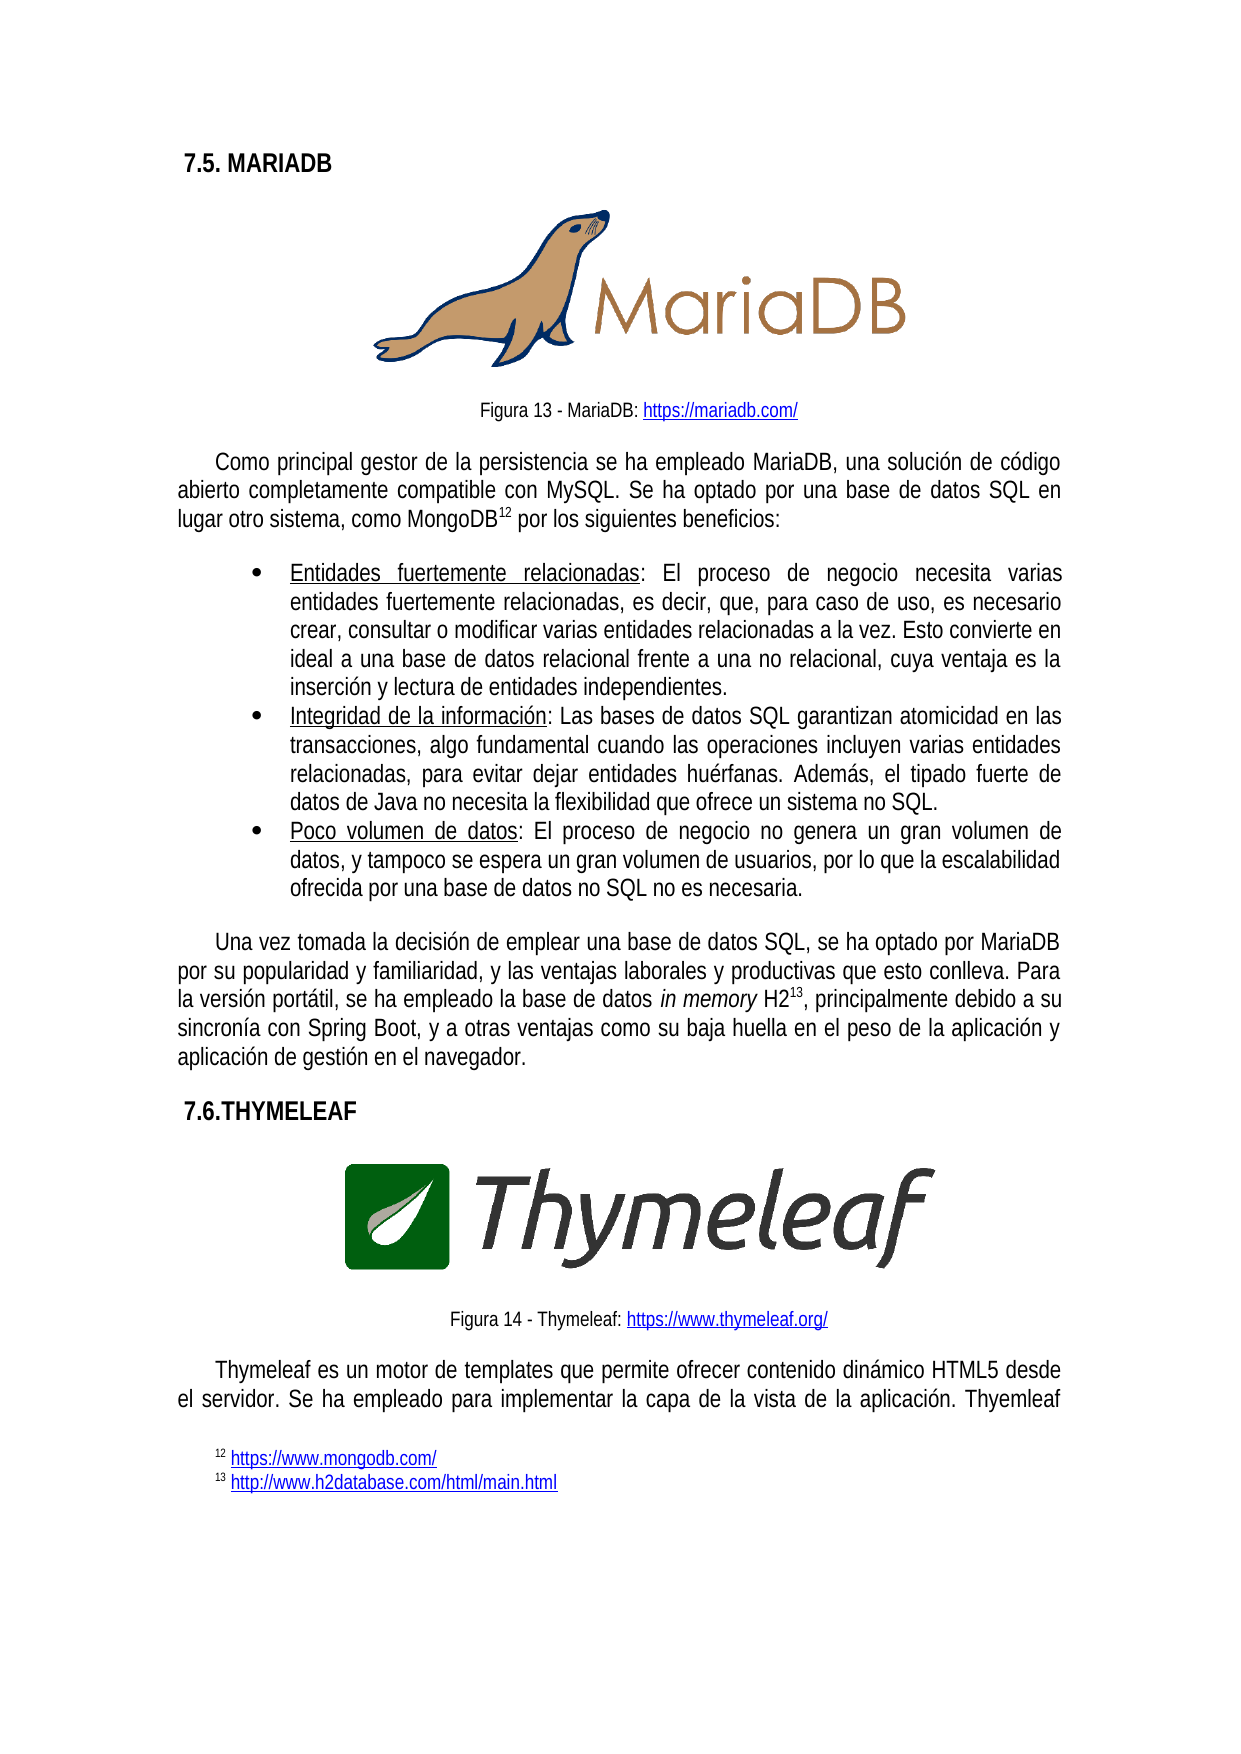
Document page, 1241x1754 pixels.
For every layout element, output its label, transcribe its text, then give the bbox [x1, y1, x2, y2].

picture [317, 1151, 960, 1282]
subtitle MARIADB [184, 148, 1063, 179]
list Integridad de la información: Las bases de datos SQL garantizan atomicidad en las transacciones, algo fundamental cuando las operaciones incluyen varias entidades relacionadas, para evitar dejar entidades huérfanas. Además, el tipado fuerte de datos de Java no necesita la flexibilidad que ofrece un sistema no SQL. [252, 701, 1063, 816]
list Poco volumen de datos: El proceso de negocio no genera un gran volumen de datos, y tampoco se espera un gran volumen de usuarios, por lo que la escalabilidad ofrecida por una base de datos no SQL no es necesaria. [252, 816, 1063, 902]
subtitle THYMELEAF [184, 1095, 1063, 1126]
text Figura 14 - Thymeleaf: https://www.thymeleaf.org/ [177, 1306, 1063, 1330]
list Entidades fuertemente relacionadas: El proceso de negocio necesita varias entidades fuertemente relacionadas, es decir, que, para caso de uso, es necesario crear, consultar o modificar varias entidades relacionadas a la vez. Esto convierte en ideal a una base de datos relacional frente a una no relacional, cuya ventaja es la inserción y lectura de entidades independientes. [252, 558, 1063, 701]
picture [366, 203, 912, 373]
text Una vez tomada la decisión de emplear una base de datos SQL, se ha optado por MariaDB por su popularidad y familiaridad, y las ventajas laborales y productivas que esto conlleva. Para la versión portátil, se ha empleado la base de datos in memory H2, principalmente debido a su sincronía con Spring Boot, y a otras ventajas como su baja huella en el peso de la aplicación y aplicación de gestión en el navegador. [177, 927, 1063, 1070]
text Figura 13 - MariaDB: https://mariadb.com/ [177, 398, 1063, 422]
text Como principal gestor de la persistencia se ha empleado MariaDB, una solución de código abierto completamente compatible con MySQL. Se ha optado por una base de datos SQL en lugar otro sistema, como MongoDB por los siguientes beneficios: [177, 447, 1063, 533]
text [177, 1355, 1063, 1413]
